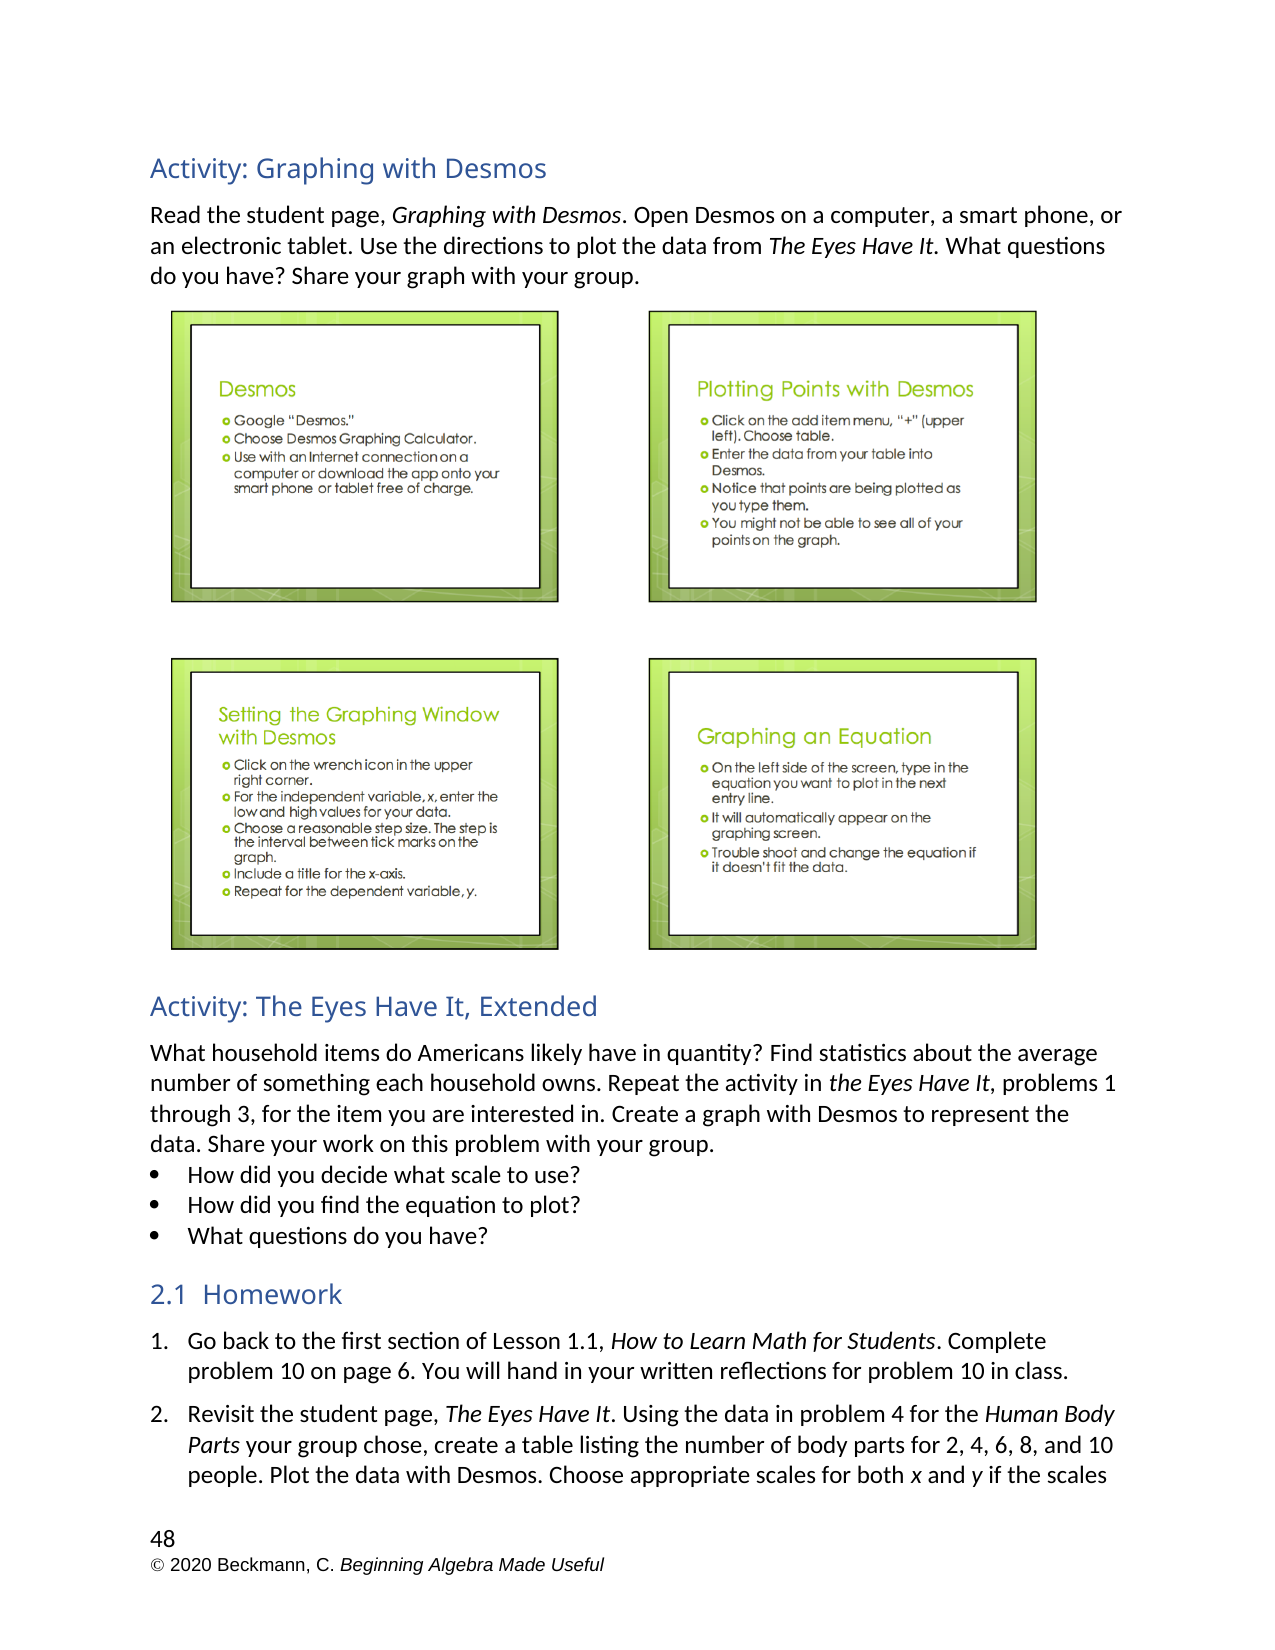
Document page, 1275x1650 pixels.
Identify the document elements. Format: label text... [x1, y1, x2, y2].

list What questions do you have? [150, 1220, 1125, 1251]
subtitle 2.1 Homework [150, 1276, 1125, 1312]
subtitle Activity: The Eyes Have It, Extended [150, 987, 1125, 1024]
subtitle Activity: Graphing with Desmos [150, 150, 1125, 187]
list How did you decide what scale to use? [150, 1159, 1125, 1189]
picture [150, 303, 1050, 963]
list How did you find the equation to plot? [150, 1189, 1125, 1220]
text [150, 1398, 1125, 1490]
text What household items do Americans likely have in quantity? Find statistics about the average number of something each household owns. Repeat the activity in the Eyes Have It, problems 1 through 3, for the item you are interested in. Create a graph with Desmos to represent the data. Share your work on this problem with your group. [150, 1037, 1125, 1159]
text 1. Go back to the first section of Lesson 1.1, How to Learn Math for Students. Complete problem 10 on page 6. You will hand in your written reflections for problem 10 in class. [150, 1325, 1125, 1386]
text Read the student page, Graphing with Desmos. Open Desmos on a computer, a smart phone, or an electronic tablet. Use the directions to plot the data from The Eyes Have It. What questions do you have? Share your graph with your group. [150, 199, 1125, 291]
